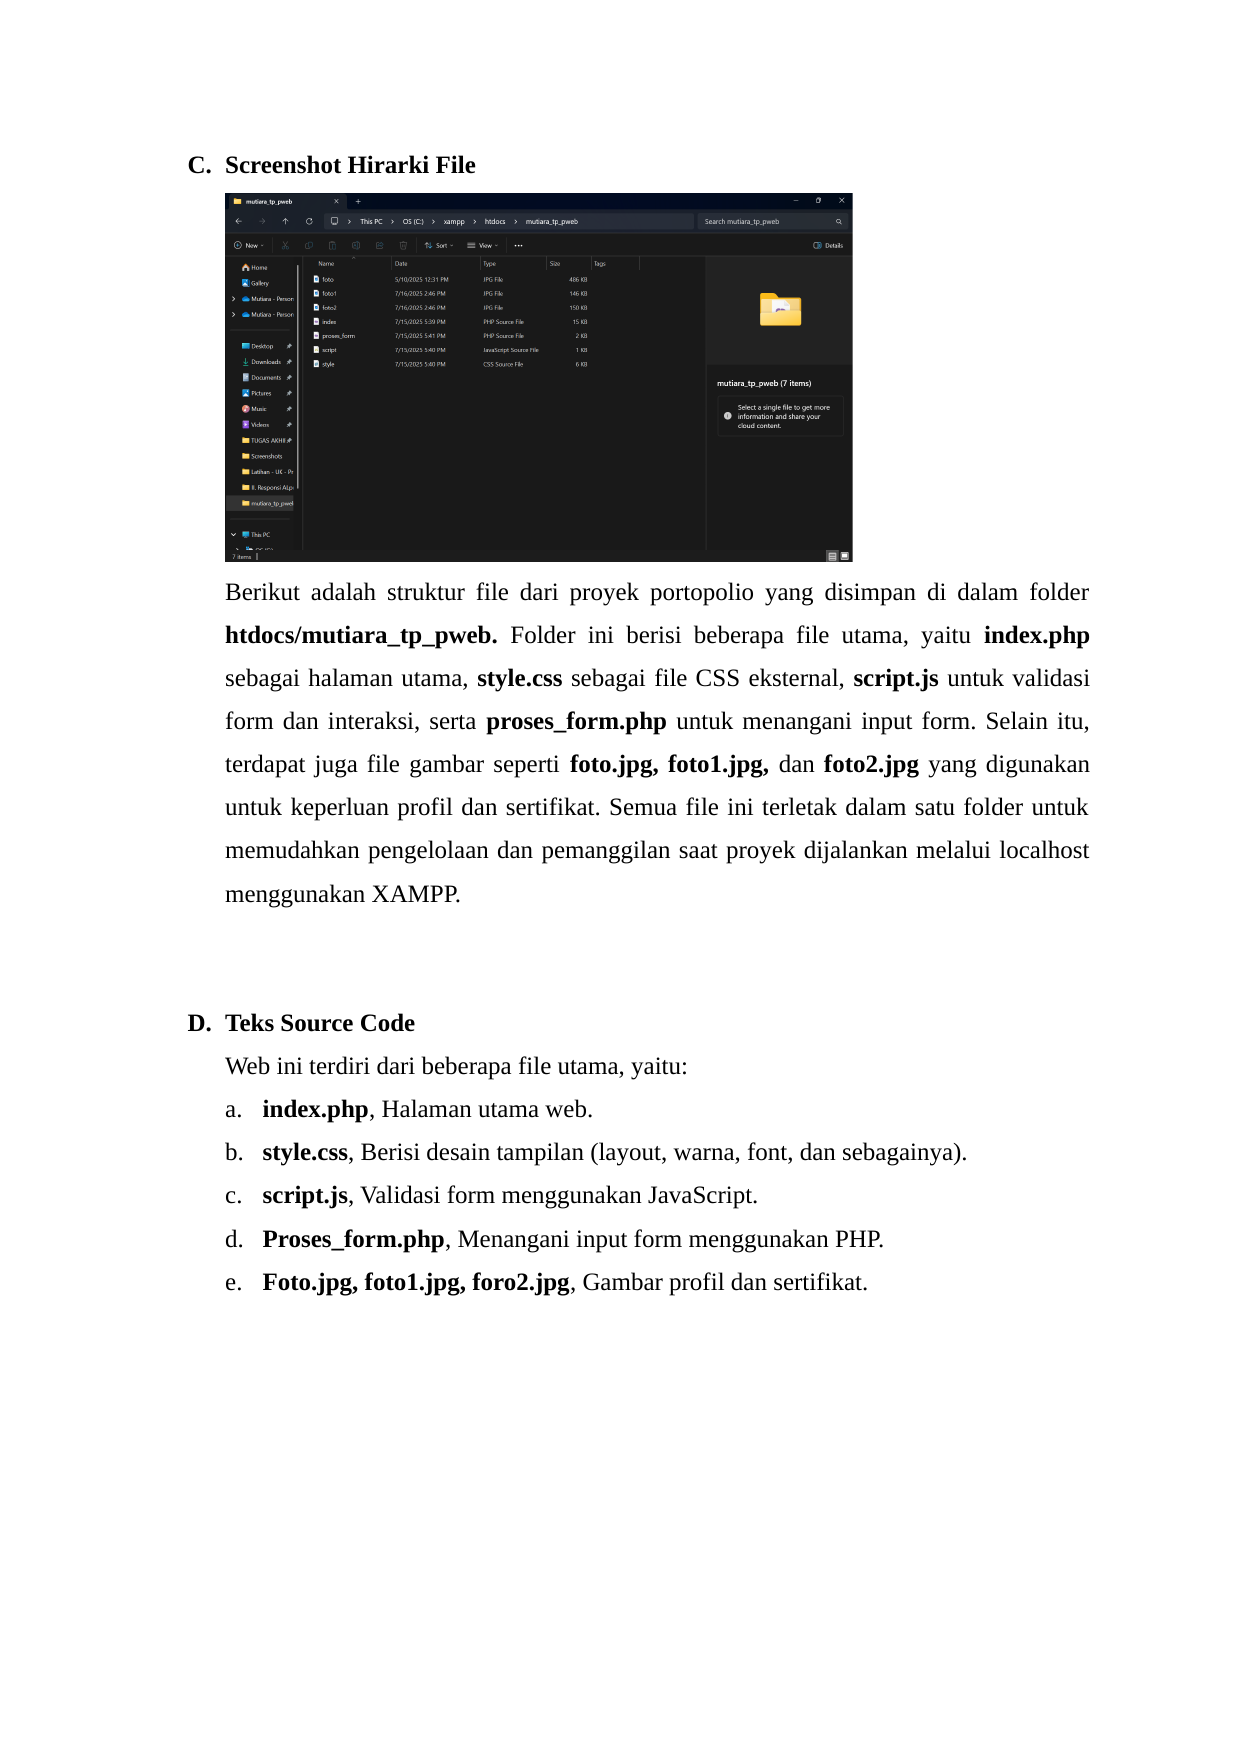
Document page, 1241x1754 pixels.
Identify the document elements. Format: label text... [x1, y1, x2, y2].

list Berikut adalah struktur file dari proyek portopolio yang disimpan di dalam folder htdocs/mutiara_tp_pweb. Folder ini berisi beberapa file utama, yaitu index.php sebagai halaman utama, style.css sebagai file CSS eksternal, script.js untuk validasi form dan interaksi, serta proses_form.php untuk menangani input form. Selain itu, terdapat juga file gambar seperti foto.jpg, foto1.jpg, dan foto2.jpg yang digunakan untuk keperluan profil dan sertifikat. Semua file ini terletak dalam satu folder untuk memudahkan pengelolaan dan pemanggilan saat proyek dijalankan melalui localhost menggunakan XAMPP. [225, 577, 1090, 907]
picture [225, 193, 853, 562]
list Screenshot Hirarki File [187, 150, 1090, 179]
list Proses_form.php, Menangani input form menggunakan PHP. [225, 1224, 1090, 1252]
list Foto.jpg, foto1.jpg, foro2.jpg, Gambar profil dan sertifikat. [225, 1267, 1090, 1296]
list style.css, Berisi desain tampilan (layout, warna, font, dan sebagainya). [225, 1137, 1090, 1166]
list index.php, Halaman utama web. [225, 1094, 1090, 1123]
list Teks Source Code [187, 1008, 1090, 1037]
list script.js, Validasi form menggunakan JavaScript. [225, 1181, 1090, 1209]
list Web ini terdiri dari beberapa file utama, yaitu: [225, 1051, 1090, 1080]
